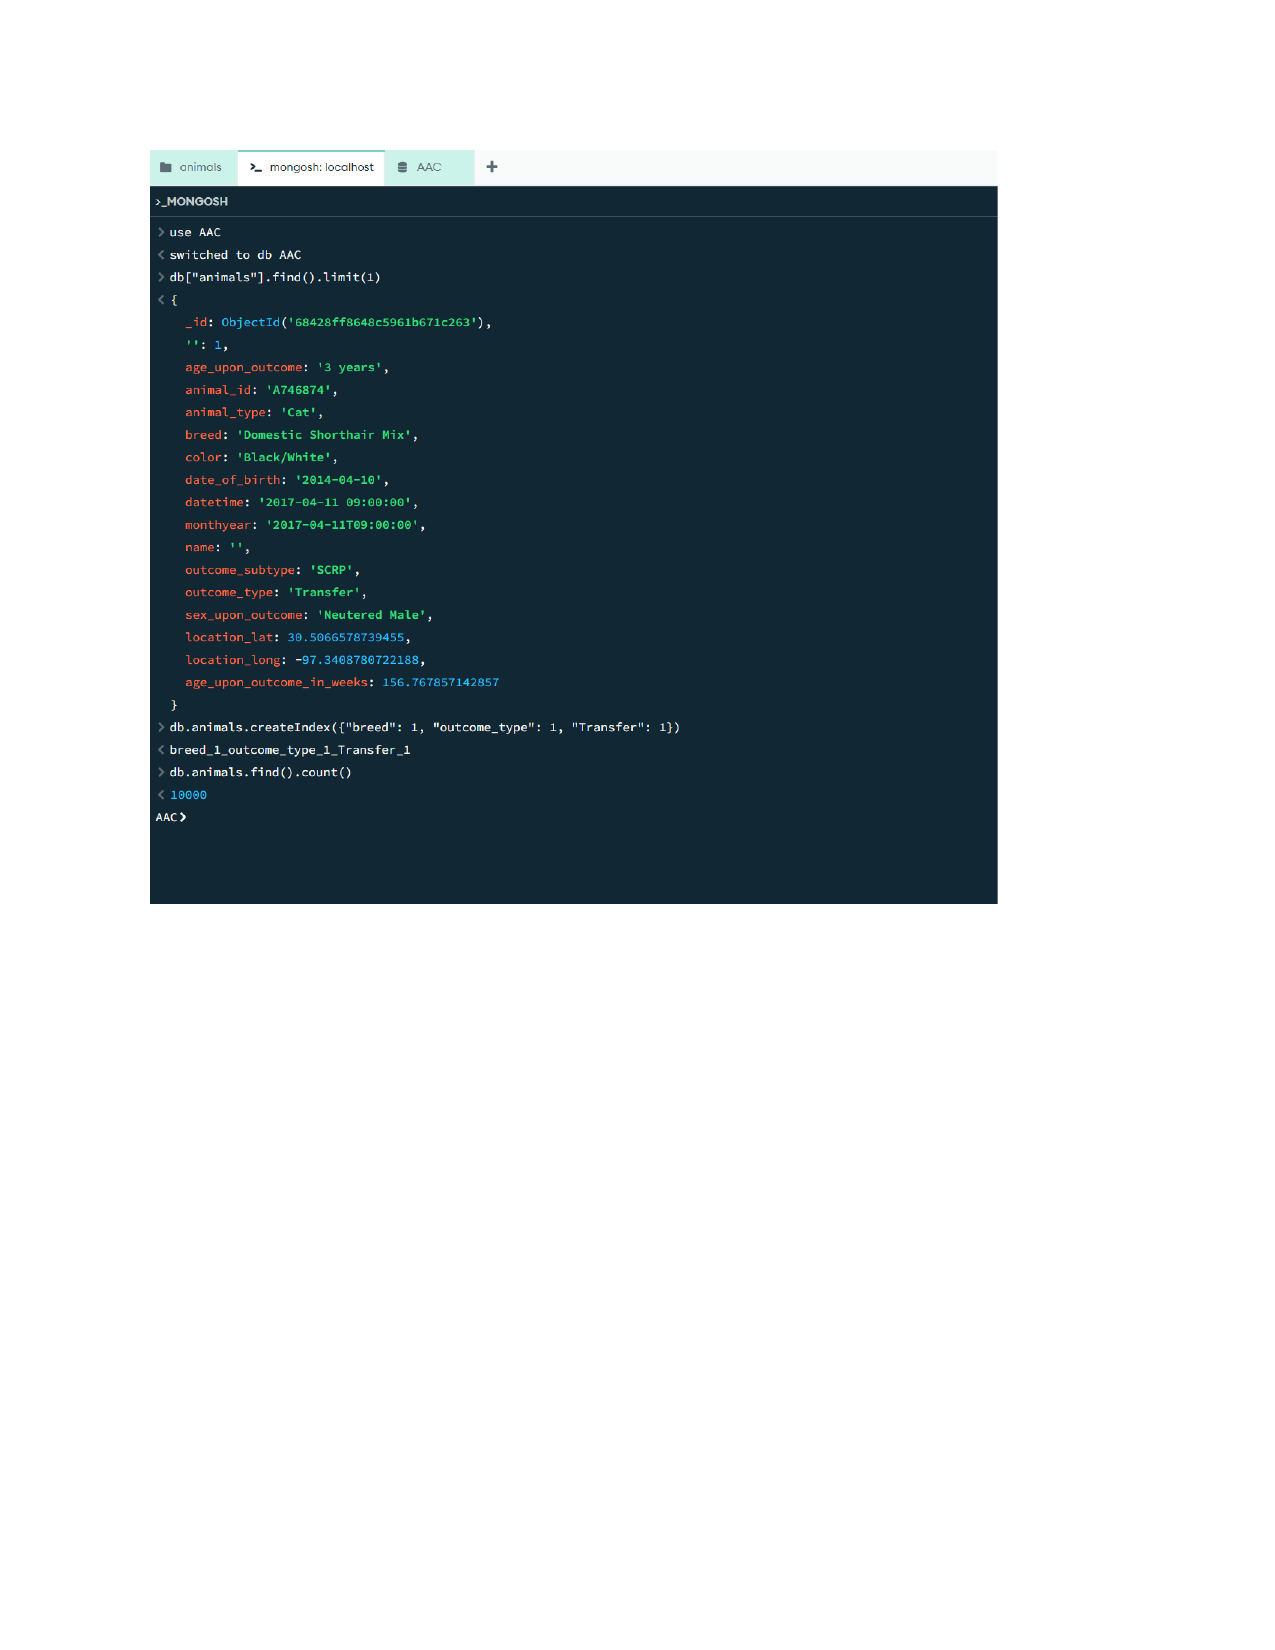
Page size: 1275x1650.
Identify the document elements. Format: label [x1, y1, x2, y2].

picture [150, 150, 998, 904]
